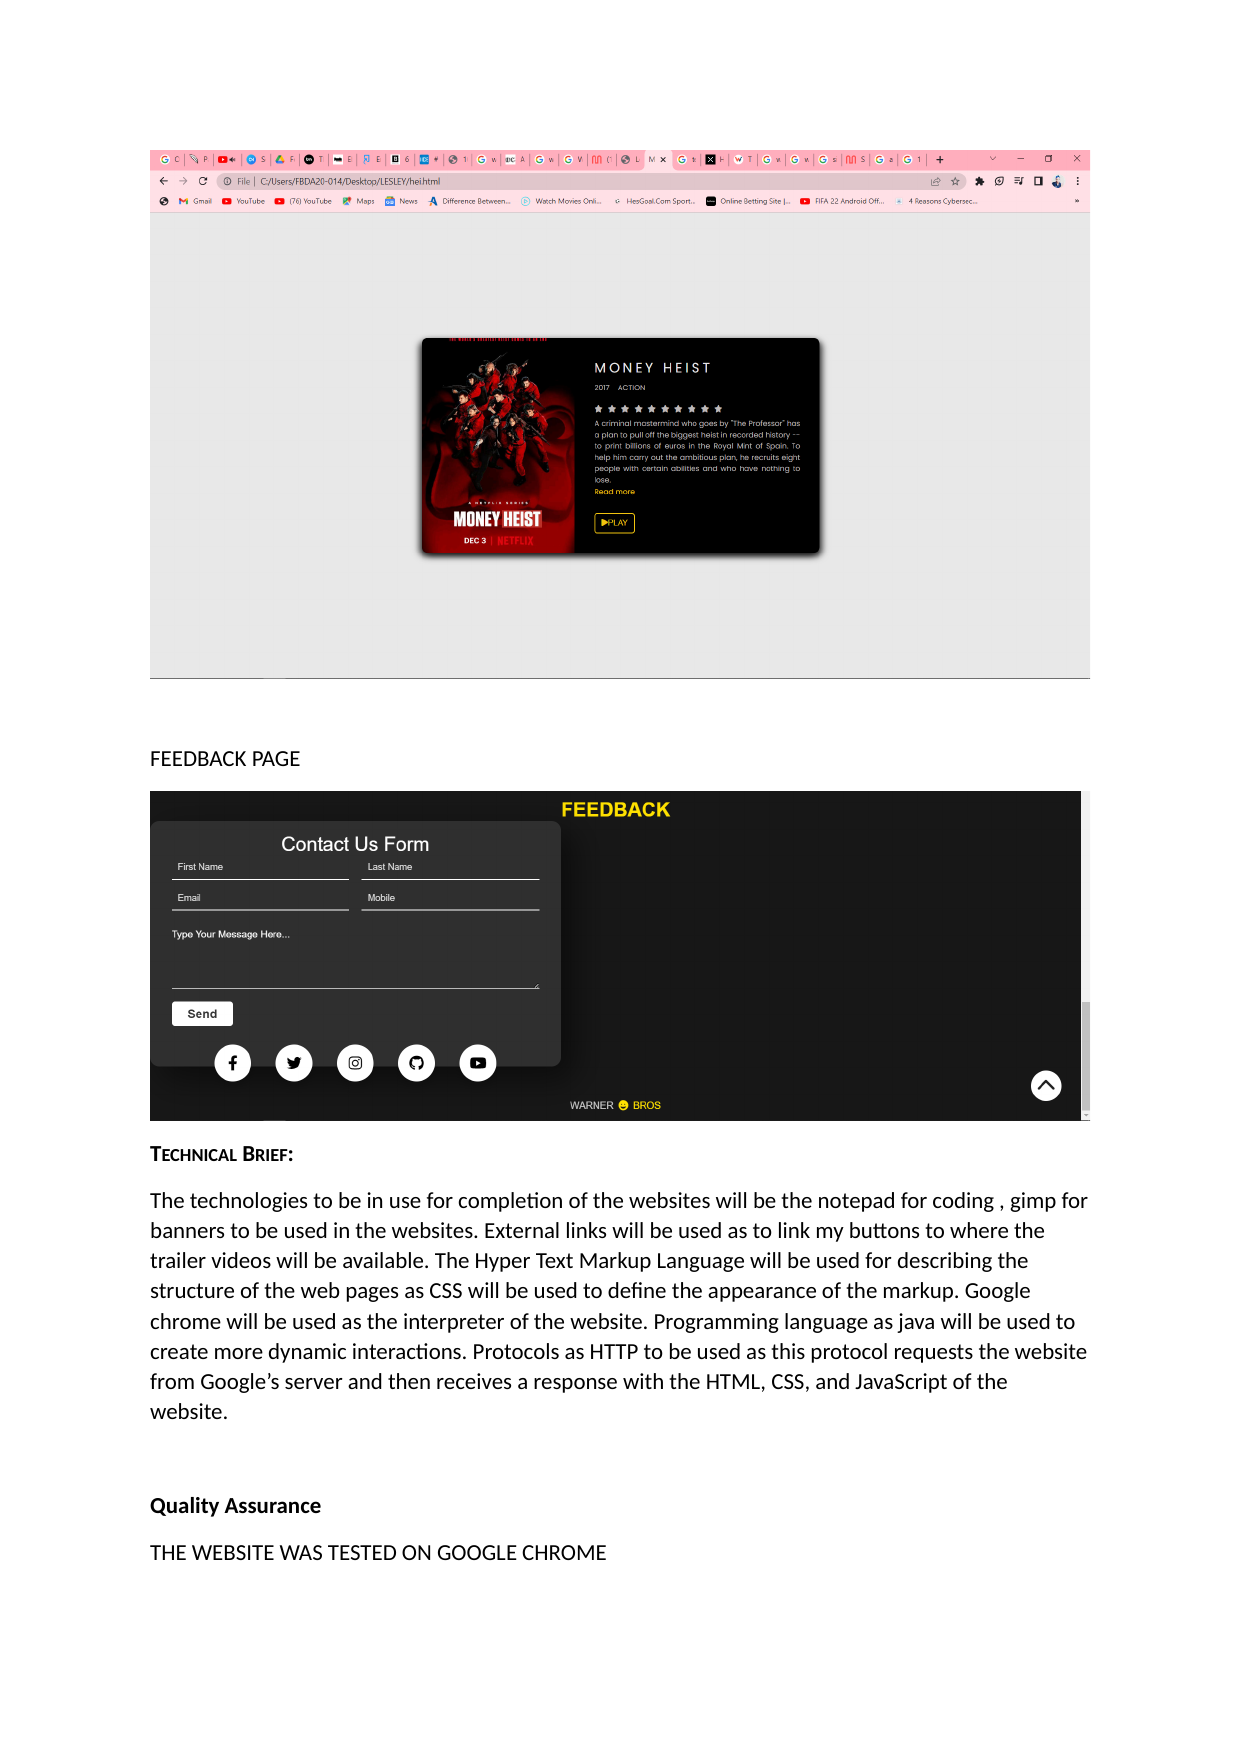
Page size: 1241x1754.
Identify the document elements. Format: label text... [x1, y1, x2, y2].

text Quality Assurance [150, 1491, 1090, 1519]
picture [150, 791, 1091, 1121]
text The technologies to be in use for completion of the websites will be the notepad for coding , gimp for banners to be used in the websites. External links will be used as to link my buttons to where the trailer videos will be available. The Hyper Text Markup Language will be used for describing the structure of the web pages as CSS will be used to define the appearance of the markup. Google chrome will be used as the interpreter of the website. Programming language as java will be used to create more dynamic interactions. Protocols as HTTP to be used as this protocol requests the website from Google’s server and then receives a response with the HTML, CSS, and JavaScript of the website. [150, 1186, 1090, 1426]
text Technical Brief: [150, 1139, 1090, 1167]
text THE WEBSITE WAS TESTED ON GOOGLE CHROME [150, 1538, 1090, 1566]
text FEEDBACK PAGE [150, 744, 1090, 773]
picture [150, 150, 1091, 679]
